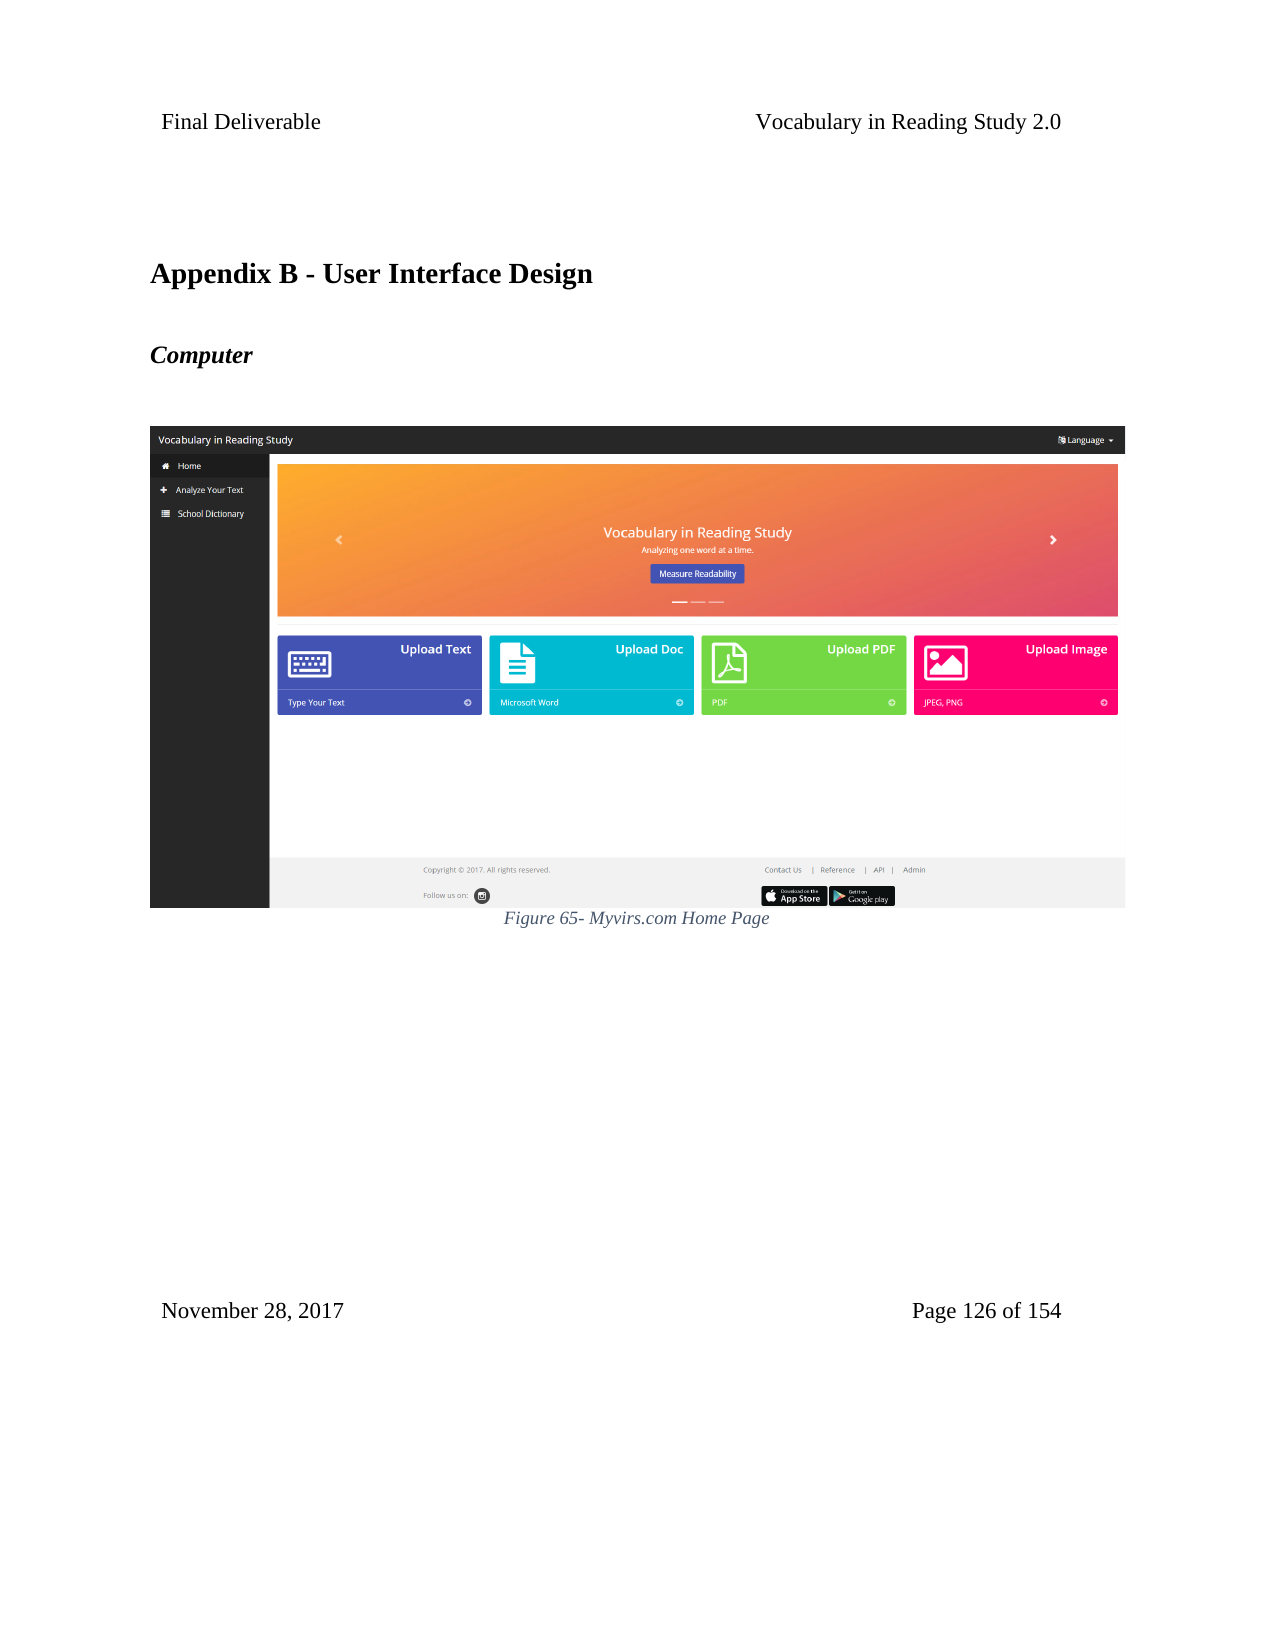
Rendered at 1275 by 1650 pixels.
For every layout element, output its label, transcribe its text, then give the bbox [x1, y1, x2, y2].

picture [150, 426, 1125, 908]
subtitle Computer [150, 340, 1125, 368]
text Figure 65- Myvirs.com Home Page [150, 908, 1125, 929]
subtitle Appendix B - User Interface Design [150, 257, 1125, 290]
